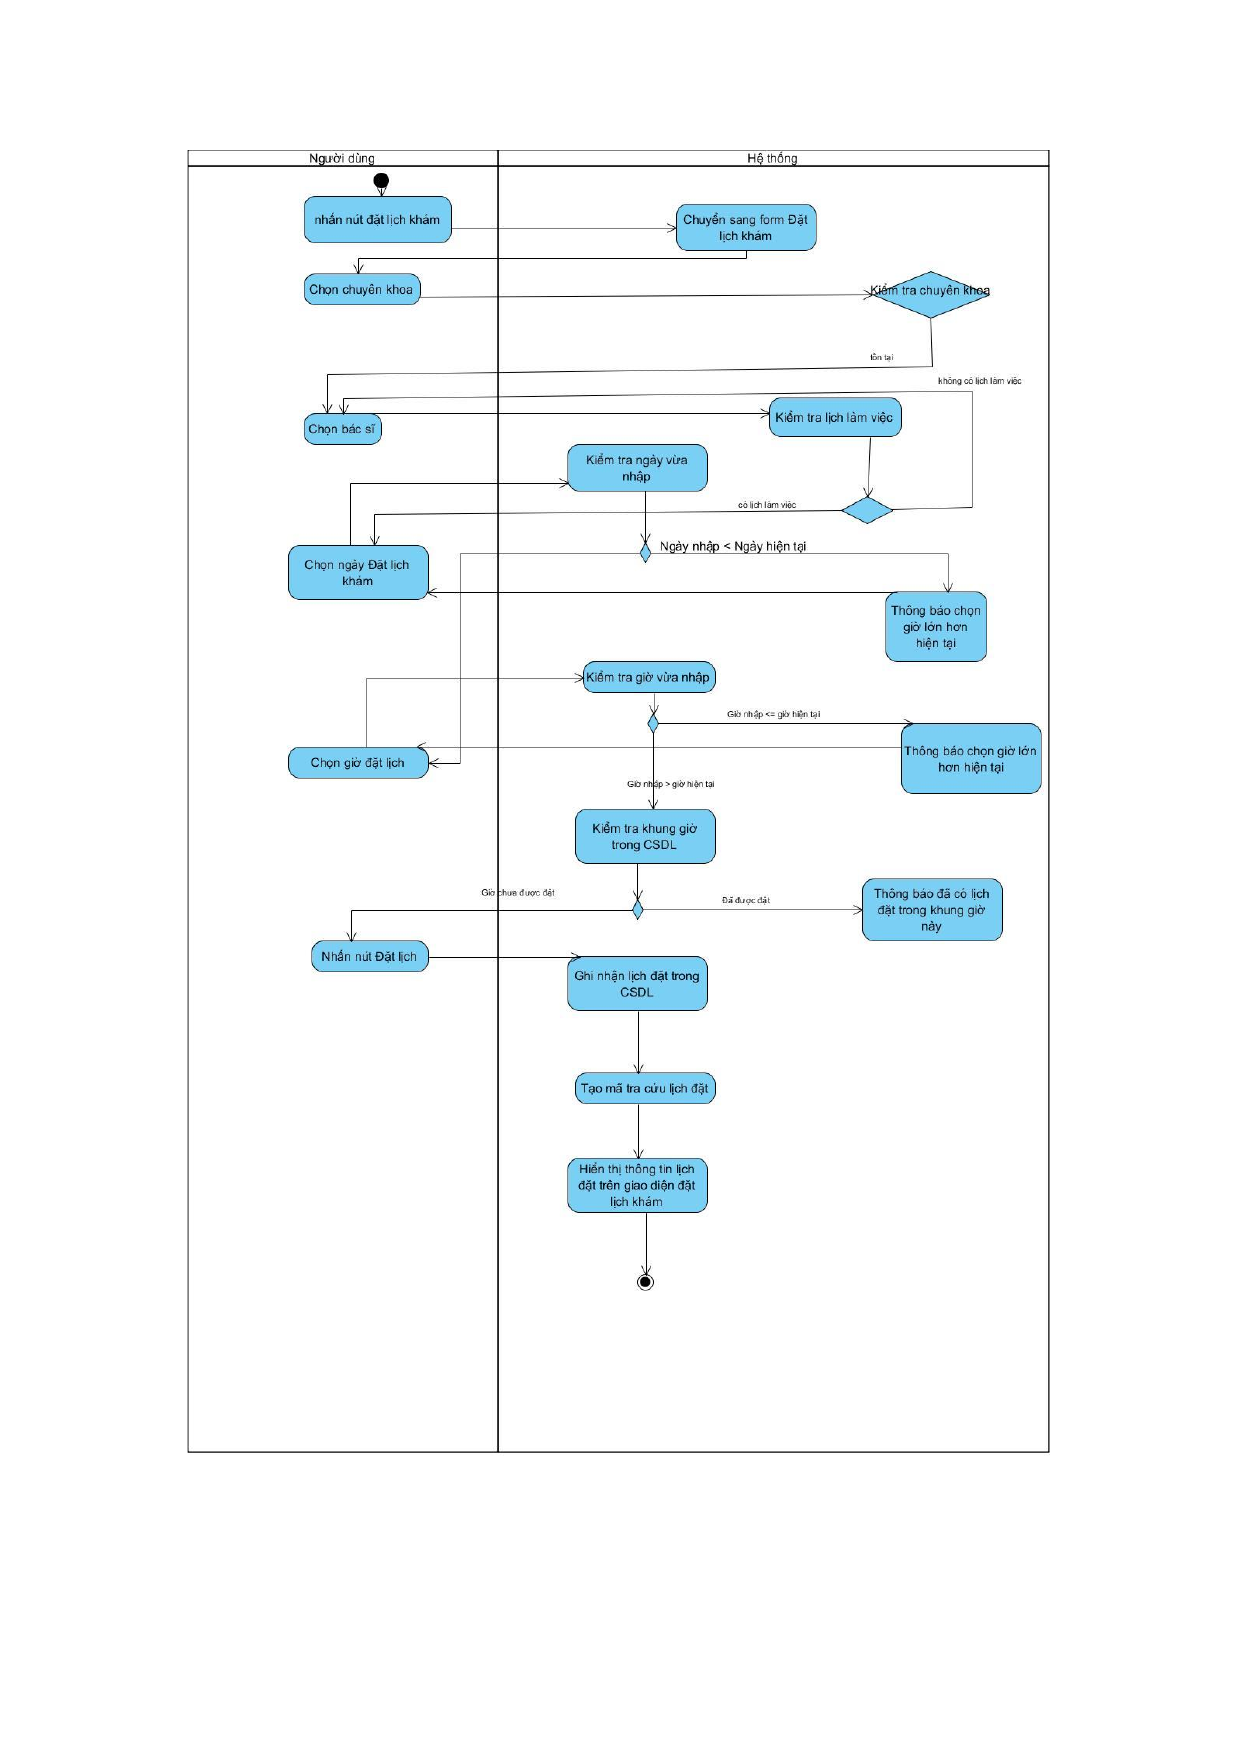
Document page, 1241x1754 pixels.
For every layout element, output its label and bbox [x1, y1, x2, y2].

picture [187, 150, 1052, 1456]
